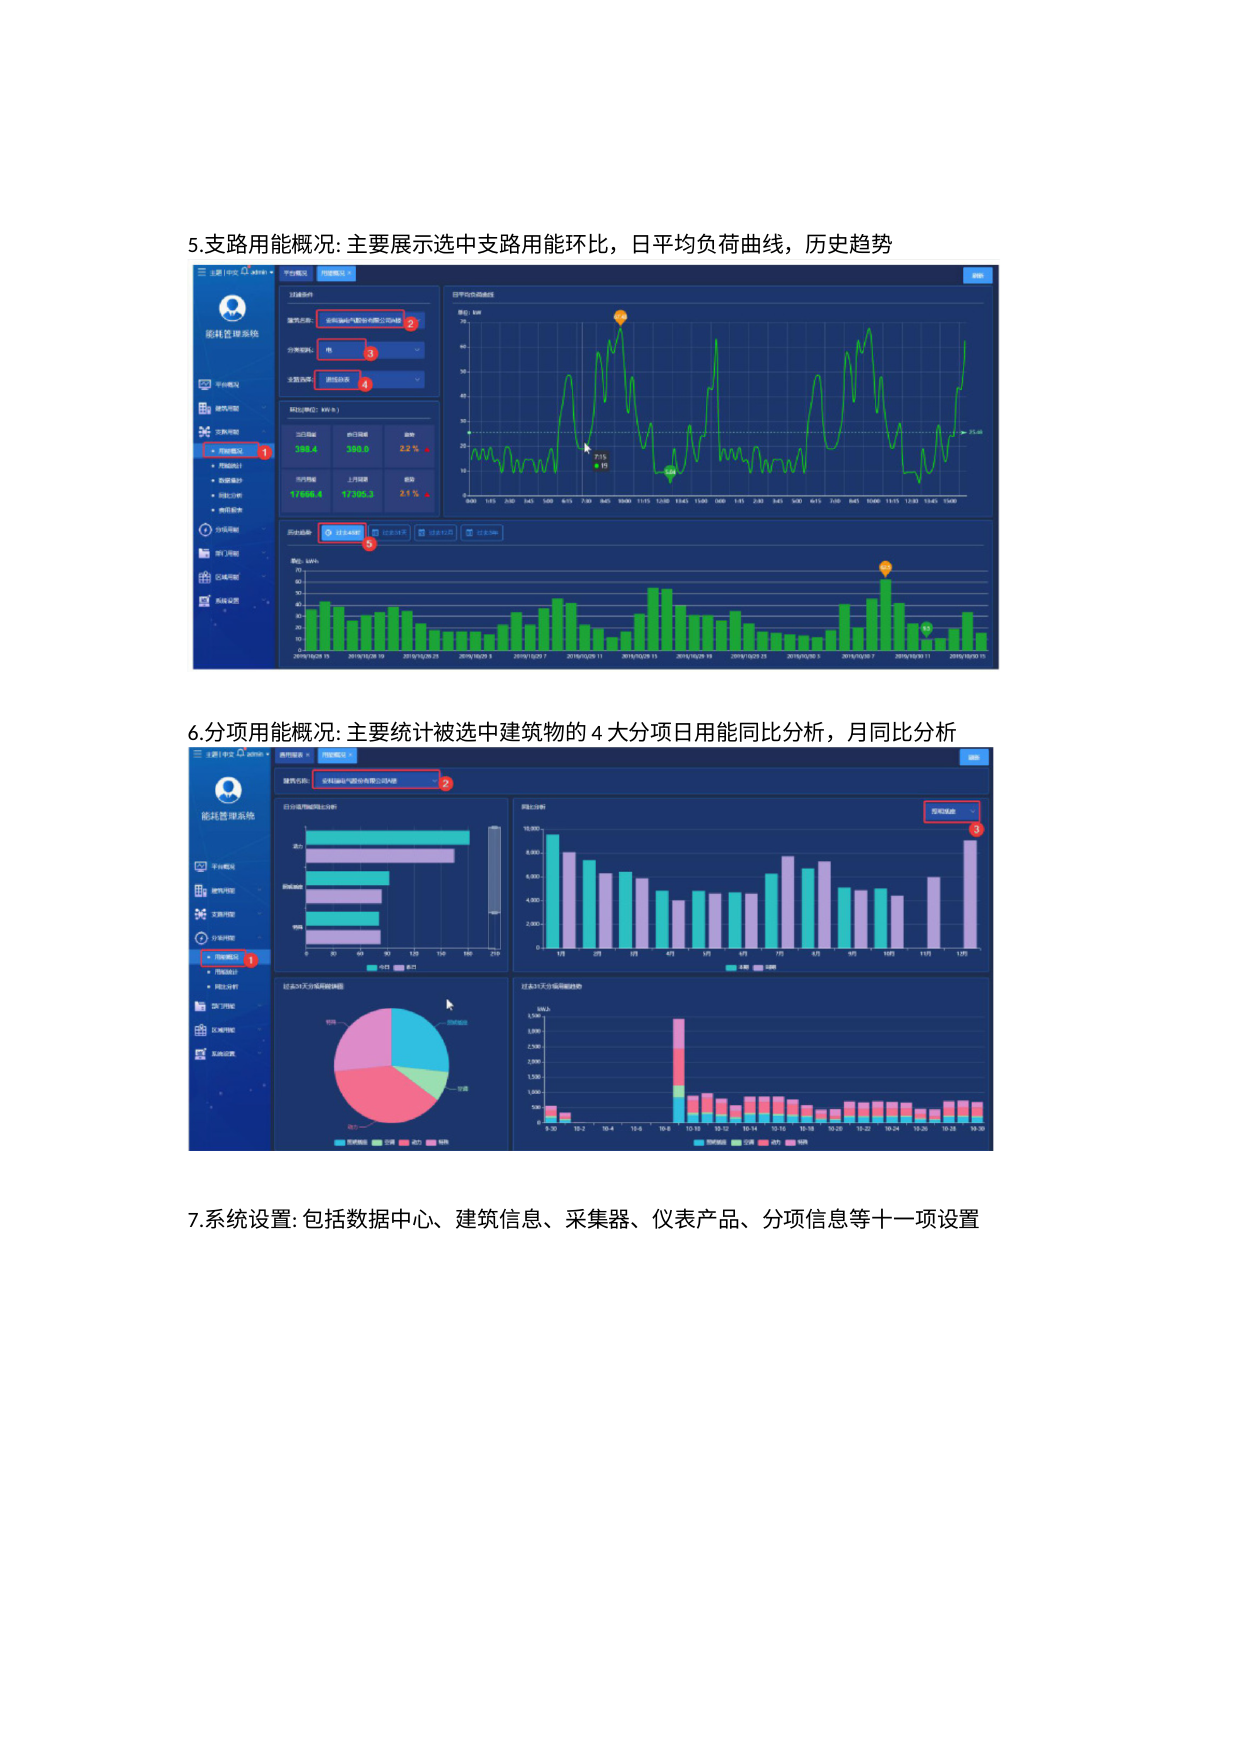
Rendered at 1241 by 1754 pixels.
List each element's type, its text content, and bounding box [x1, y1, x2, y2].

text 7.系统设置: 包括数据中心、建筑信息、采集器、仪表产品、分项信息等十一项设置 [187, 1202, 1053, 1234]
text 6.分项用能概况: 主要统计被选中建筑物的4大分项日用能同比分析，月同比分析 [187, 714, 1053, 747]
picture [187, 747, 994, 1151]
picture [187, 259, 1001, 672]
text 5.支路用能概况: 主要展示选中支路用能环比，日平均负荷曲线，历史趋势 [187, 227, 1053, 259]
